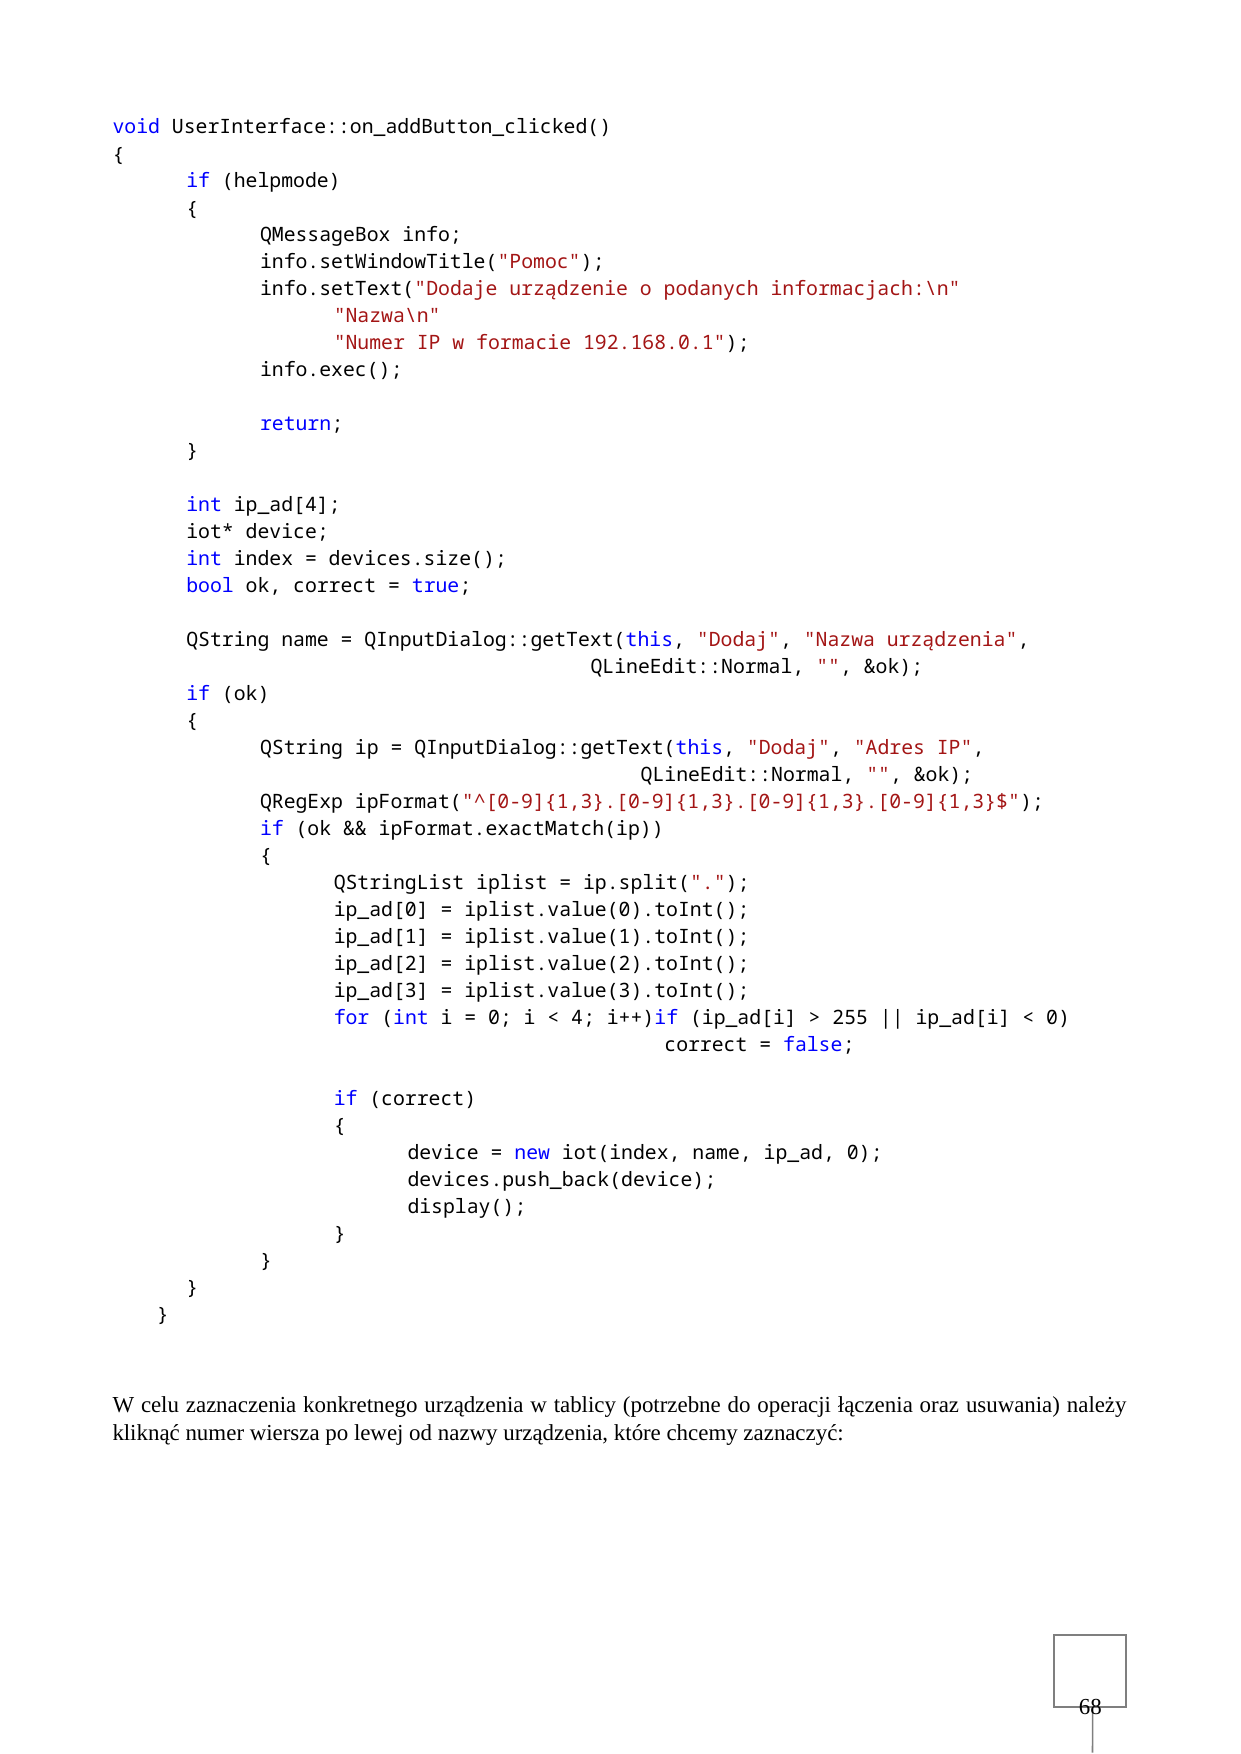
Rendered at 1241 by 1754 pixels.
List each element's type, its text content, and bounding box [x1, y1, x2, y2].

text } [112, 1246, 1128, 1273]
text { [112, 706, 1128, 733]
text bool ok, correct = true; [112, 571, 1128, 598]
text QStringList iplist = ip.split("."); [112, 868, 1128, 895]
text } [157, 1300, 1128, 1327]
text info.exec(); [112, 356, 1128, 383]
text correct = false; [555, 1030, 1128, 1057]
text iot* device; [112, 517, 1128, 544]
text QString ip = QInputDialog::getText(this, "Dodaj", "Adres IP", [112, 733, 1128, 760]
text { [112, 841, 1128, 868]
text ip_ad[0] = iplist.value(0).toInt(); [112, 895, 1128, 922]
text W celu zaznaczenia konkretnego urządzenia w tablicy (potrzebne do operacji łączenia oraz usuwania) należy kliknąć numer wiersza po lewej od nazwy urządzenia, które chcemy zaznaczyć: [112, 1417, 1128, 1446]
text if (ok) [112, 679, 1128, 706]
text if (ok && ipFormat.exactMatch(ip)) [112, 814, 1128, 841]
text for (int i = 0; i < 4; i++)if (ip_ad[i] > 255 || ip_ad[i] < 0) [112, 1003, 1128, 1030]
text info.setWindowTitle("Pomoc"); [112, 248, 1128, 275]
text QString name = QInputDialog::getText(this, "Dodaj", "Nazwa urządzenia", [112, 625, 1128, 652]
text { [112, 194, 1128, 221]
text int ip_ad[4]; [112, 491, 1128, 517]
text "Numer IP w formacie 192.168.0.1"); [112, 329, 1128, 356]
text int index = devices.size(); [112, 544, 1128, 571]
text } [112, 1273, 1128, 1300]
text { [112, 140, 1128, 167]
text ip_ad[2] = iplist.value(2).toInt(); [112, 949, 1128, 976]
text if (correct) [112, 1084, 1128, 1111]
text device = new iot(index, name, ip_ad, 0); [112, 1138, 1128, 1165]
text { [112, 1111, 1128, 1138]
text return; [112, 409, 1128, 437]
text ip_ad[3] = iplist.value(3).toInt(); [112, 976, 1128, 1003]
text QRegExp ipFormat("^[0-9]{1,3}.[0-9]{1,3}.[0-9]{1,3}.[0-9]{1,3}$"); [112, 787, 1128, 814]
text QMessageBox info; [112, 221, 1128, 248]
text QLineEdit::Normal, "", &ok); [481, 652, 1128, 679]
text } [112, 437, 1128, 463]
text "Nazwa\n" [112, 302, 1128, 329]
text void UserInterface::on_addButton_clicked() [112, 113, 1128, 140]
text info.setText("Dodaje urządzenie o podanych informacjach:\n" [112, 275, 1128, 302]
text QLineEdit::Normal, "", &ok); [555, 760, 1128, 787]
text if (helpmode) [112, 167, 1128, 194]
text ip_ad[1] = iplist.value(1).toInt(); [112, 922, 1128, 949]
text devices.push_back(device); [112, 1165, 1128, 1192]
text display(); [112, 1192, 1128, 1219]
text } [112, 1219, 1128, 1246]
